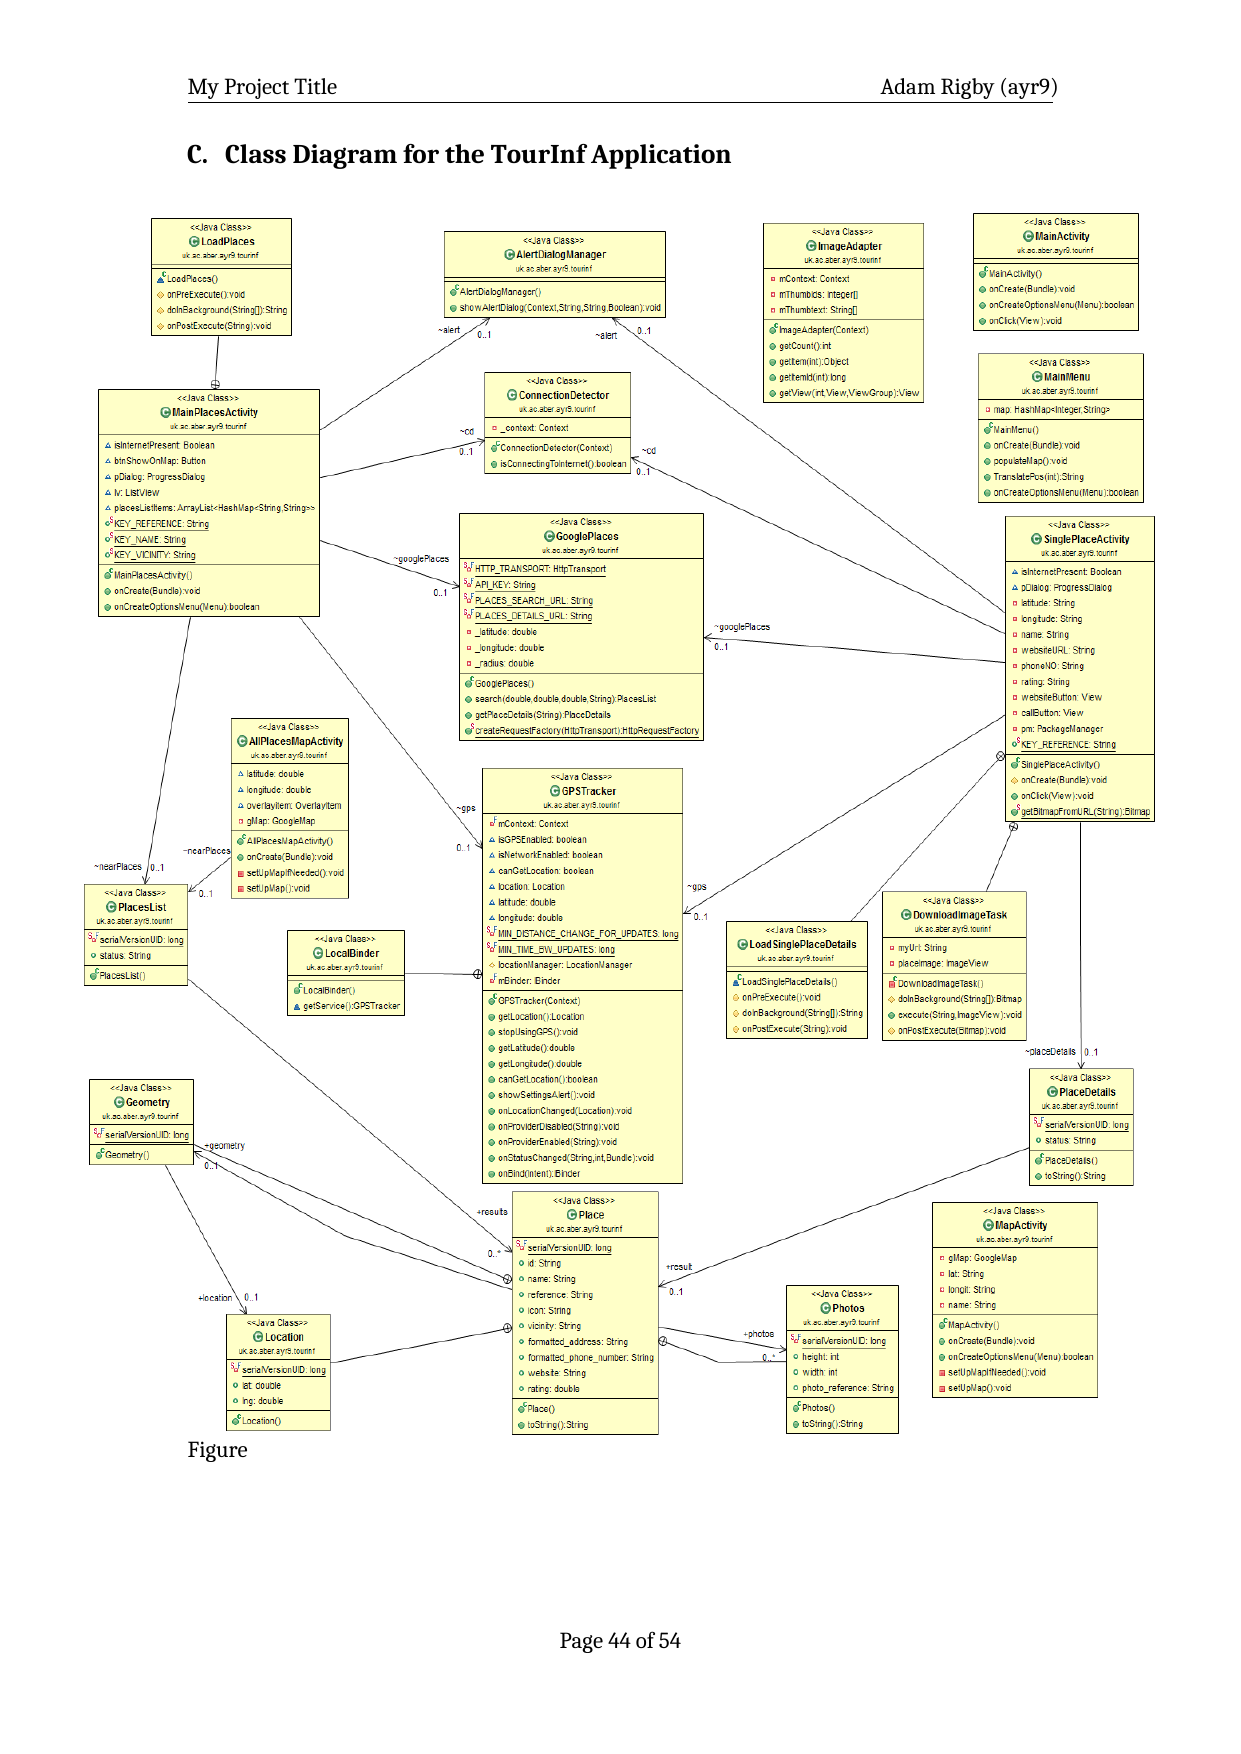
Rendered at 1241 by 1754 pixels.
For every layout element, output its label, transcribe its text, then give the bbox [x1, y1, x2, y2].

text Class Diagram for the TourInf Application [187, 139, 1053, 170]
picture [81, 210, 1157, 1437]
text Figure [187, 1437, 1053, 1463]
